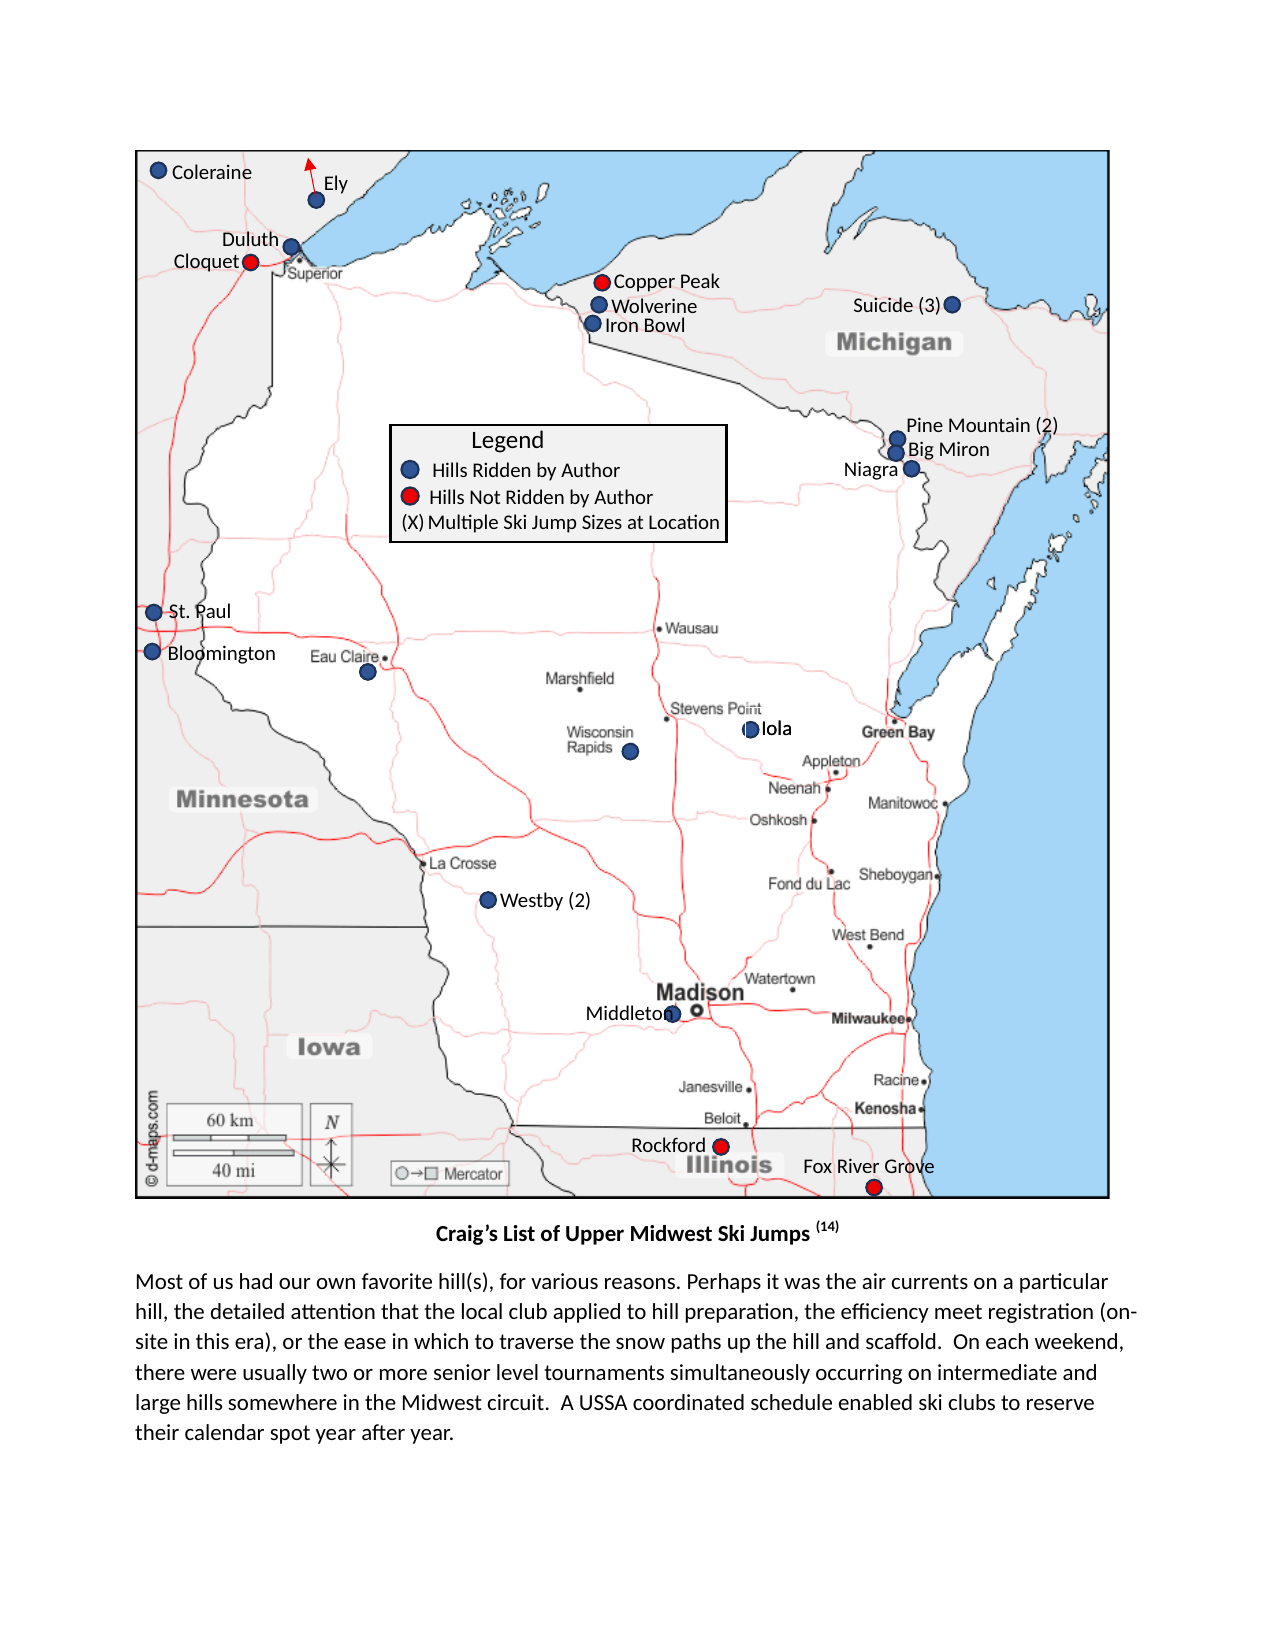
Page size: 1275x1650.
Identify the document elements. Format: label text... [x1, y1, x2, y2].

text Craig’s List of Upper Midwest Ski Jumps (14) [135, 1217, 1140, 1248]
text Most of us had our own favorite hill(s), for various reasons. Perhaps it was the air currents on a particular hill, the detailed attention that the local club applied to hill preparation, the efficiency meet registration (on-site in this era), or the ease in which to traverse the snow paths up the hill and scaffold. On each weekend, there were usually two or more senior level tournaments simultaneously occurring on intermediate and large hills somewhere in the Midwest circuit. A USSA coordinated schedule enabled ski clubs to reserve their calendar spot year after year. [135, 1267, 1140, 1446]
picture [135, 150, 1110, 1199]
